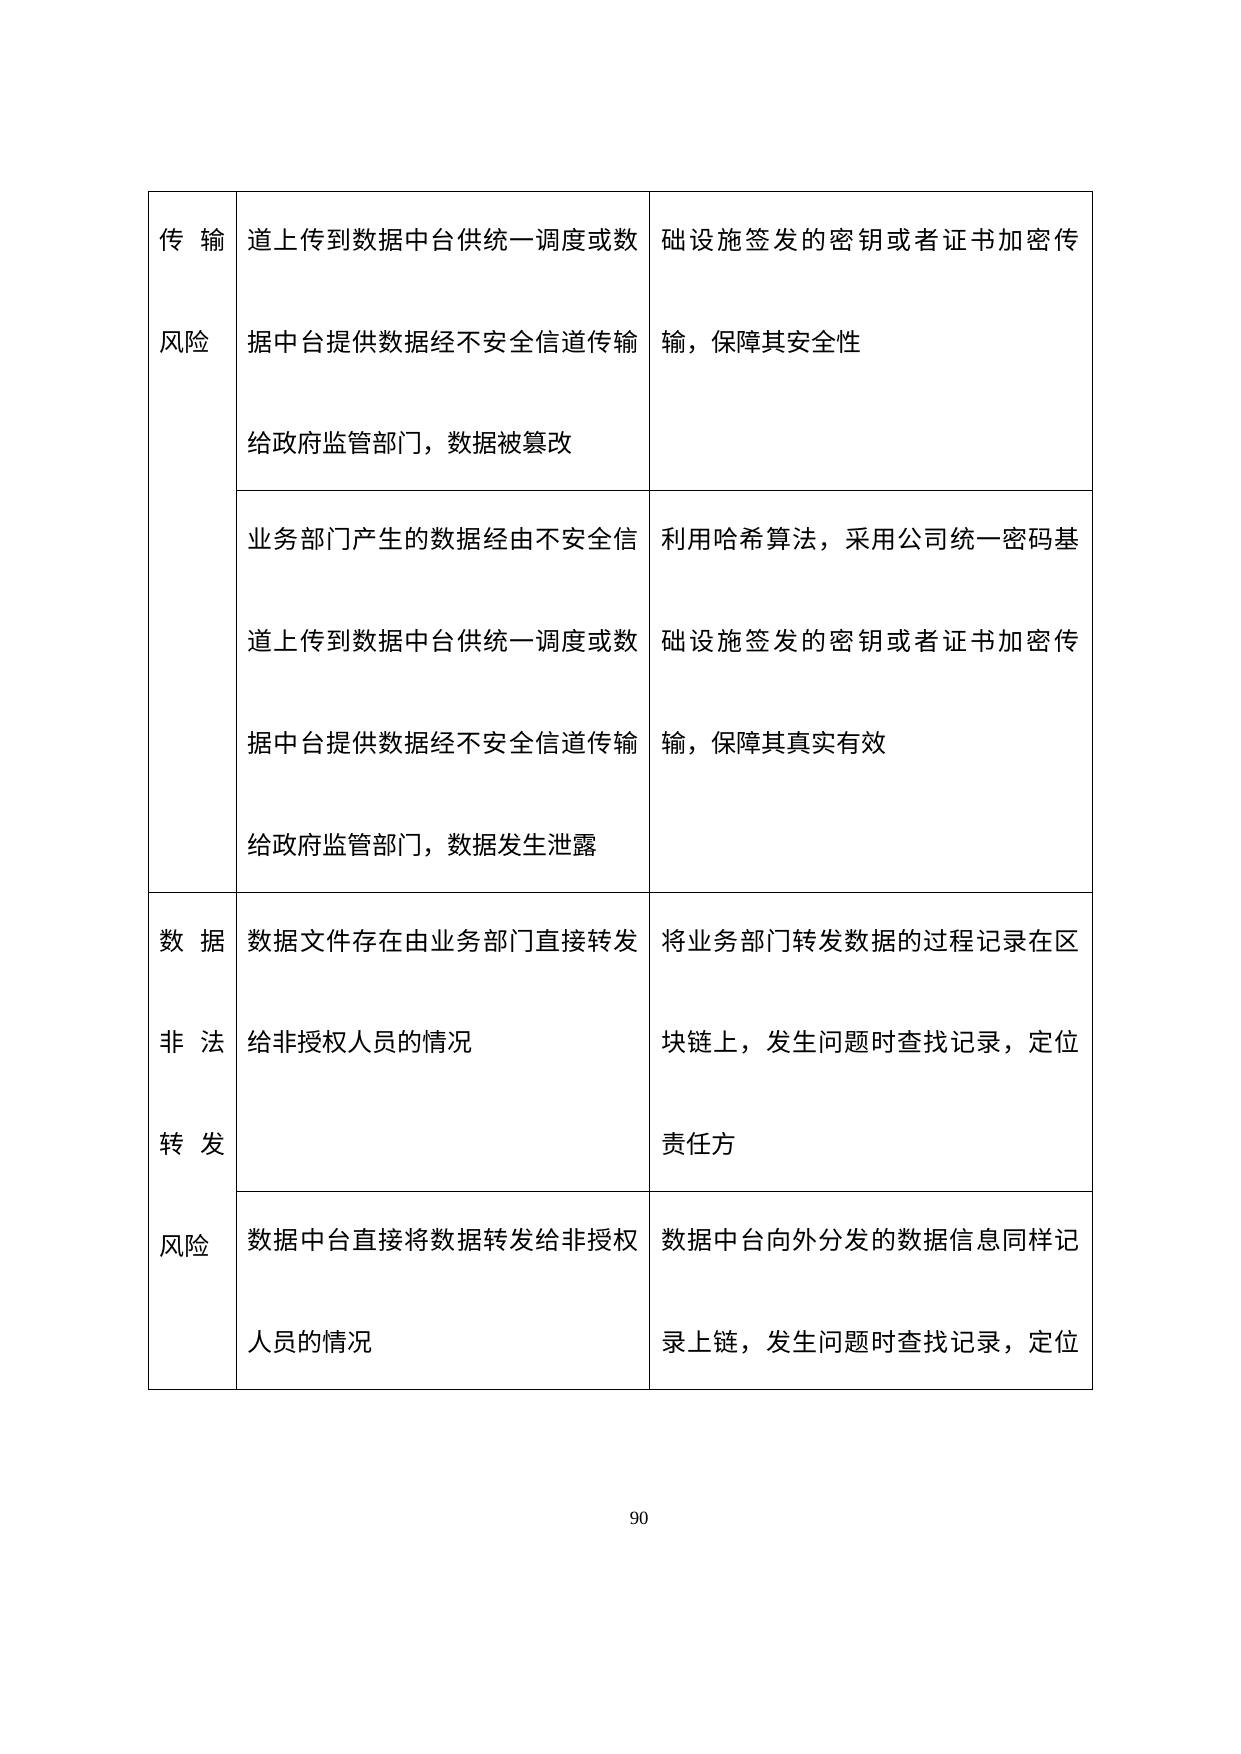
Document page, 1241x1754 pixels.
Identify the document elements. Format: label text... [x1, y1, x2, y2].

table_cell 数据非法转发风险 [149, 893, 236, 1389]
table_cell 利用哈希算法，采用公司统一密码基础设施签发的密钥或者证书加密传输，保障其真实有效 [650, 491, 1092, 892]
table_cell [650, 1192, 1092, 1389]
table_cell 数据传输风险 [149, 192, 236, 892]
table_cell 业务部门产生的数据经由不安全信道上传到数据中台供统一调度或数据中台提供数据经不安全信道传输给政府监管部门，数据发生泄露 [237, 491, 649, 892]
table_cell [237, 192, 649, 490]
table_cell 将业务部门转发数据的过程记录在区块链上，发生问题时查找记录，定位责任方 [650, 893, 1092, 1191]
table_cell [650, 192, 1092, 490]
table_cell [237, 1192, 649, 1389]
table_cell 数据文件存在由业务部门直接转发给非授权人员的情况 [237, 893, 649, 1191]
